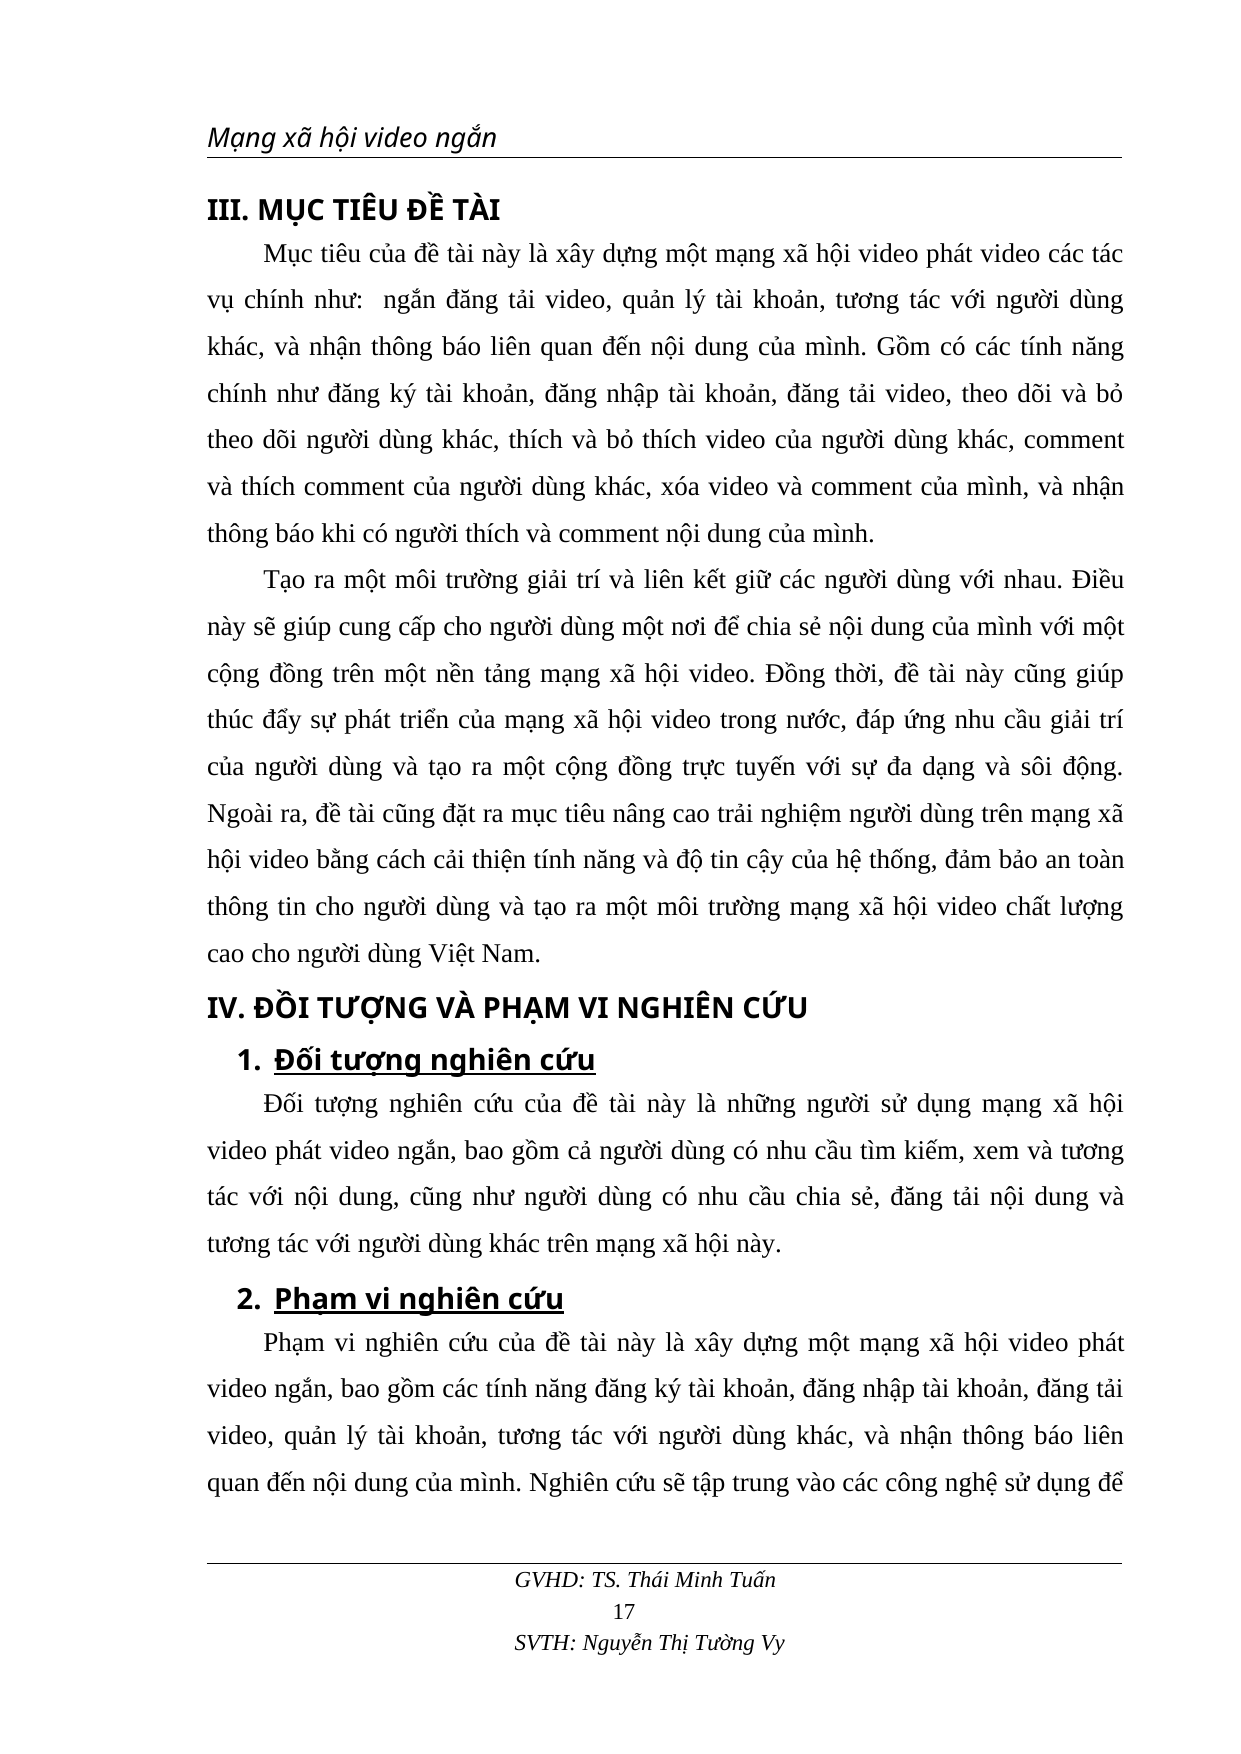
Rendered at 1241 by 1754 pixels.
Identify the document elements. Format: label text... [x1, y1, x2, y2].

text Mục tiêu của đề tài này là xây dựng một mạng xã hội video phát video các tác vụ chính như: ngắn đăng tải video, quản lý tài khoản, tương tác với người dùng khác, và nhận thông báo liên quan đến nội dung của mình. Gồm có các tính năng chính như đăng ký tài khoản, đăng nhập tài khoản, đăng tải video, theo dõi và bỏ theo dõi người dùng khác, thích và bỏ thích video của người dùng khác, comment và thích comment của người dùng khác, xóa video và comment của mình, và nhận thông báo khi có người thích và comment nội dung của mình. [207, 237, 1126, 548]
text Tạo ra một môi trường giải trí và liên kết giữ các người dùng với nhau. Điều này sẽ giúp cung cấp cho người dùng một nơi để chia sẻ nội dung của mình với một cộng đồng trên một nền tảng mạng xã hội video. Đồng thời, đề tài này cũng giúp thúc đẩy sự phát triển của mạng xã hội video trong nước, đáp ứng nhu cầu giải trí của người dùng và tạo ra một cộng đồng trực tuyến với sự đa dạng và sôi động. Ngoài ra, đề tài cũng đặt ra mục tiêu nâng cao trải nghiệm người dùng trên mạng xã hội video bằng cách cải thiện tính năng và độ tin cậy của hệ thống, đảm bảo an toàn thông tin cho người dùng và tạo ra một môi trường mạng xã hội video chất lượng cao cho người dùng Việt Nam. [207, 564, 1126, 968]
subtitle Phạm vi nghiên cứu [236, 1278, 1122, 1318]
subtitle Đối tượng nghiên cứu [236, 1039, 1122, 1079]
subtitle IV. ĐỒI TƯỢNG VÀ PHẠM VI NGHIÊN CỨU [207, 988, 1122, 1027]
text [207, 1326, 1126, 1497]
text Đối tượng nghiên cứu của đề tài này là những người sử dụng mạng xã hội video phát video ngắn, bao gồm cả người dùng có nhu cầu tìm kiếm, xem và tương tác với nội dung, cũng như người dùng có nhu cầu chia sẻ, đăng tải nội dung và tương tác với người dùng khác trên mạng xã hội này. [207, 1087, 1126, 1258]
subtitle III. MỤC TIÊU ĐỀ TÀI [207, 189, 1122, 229]
